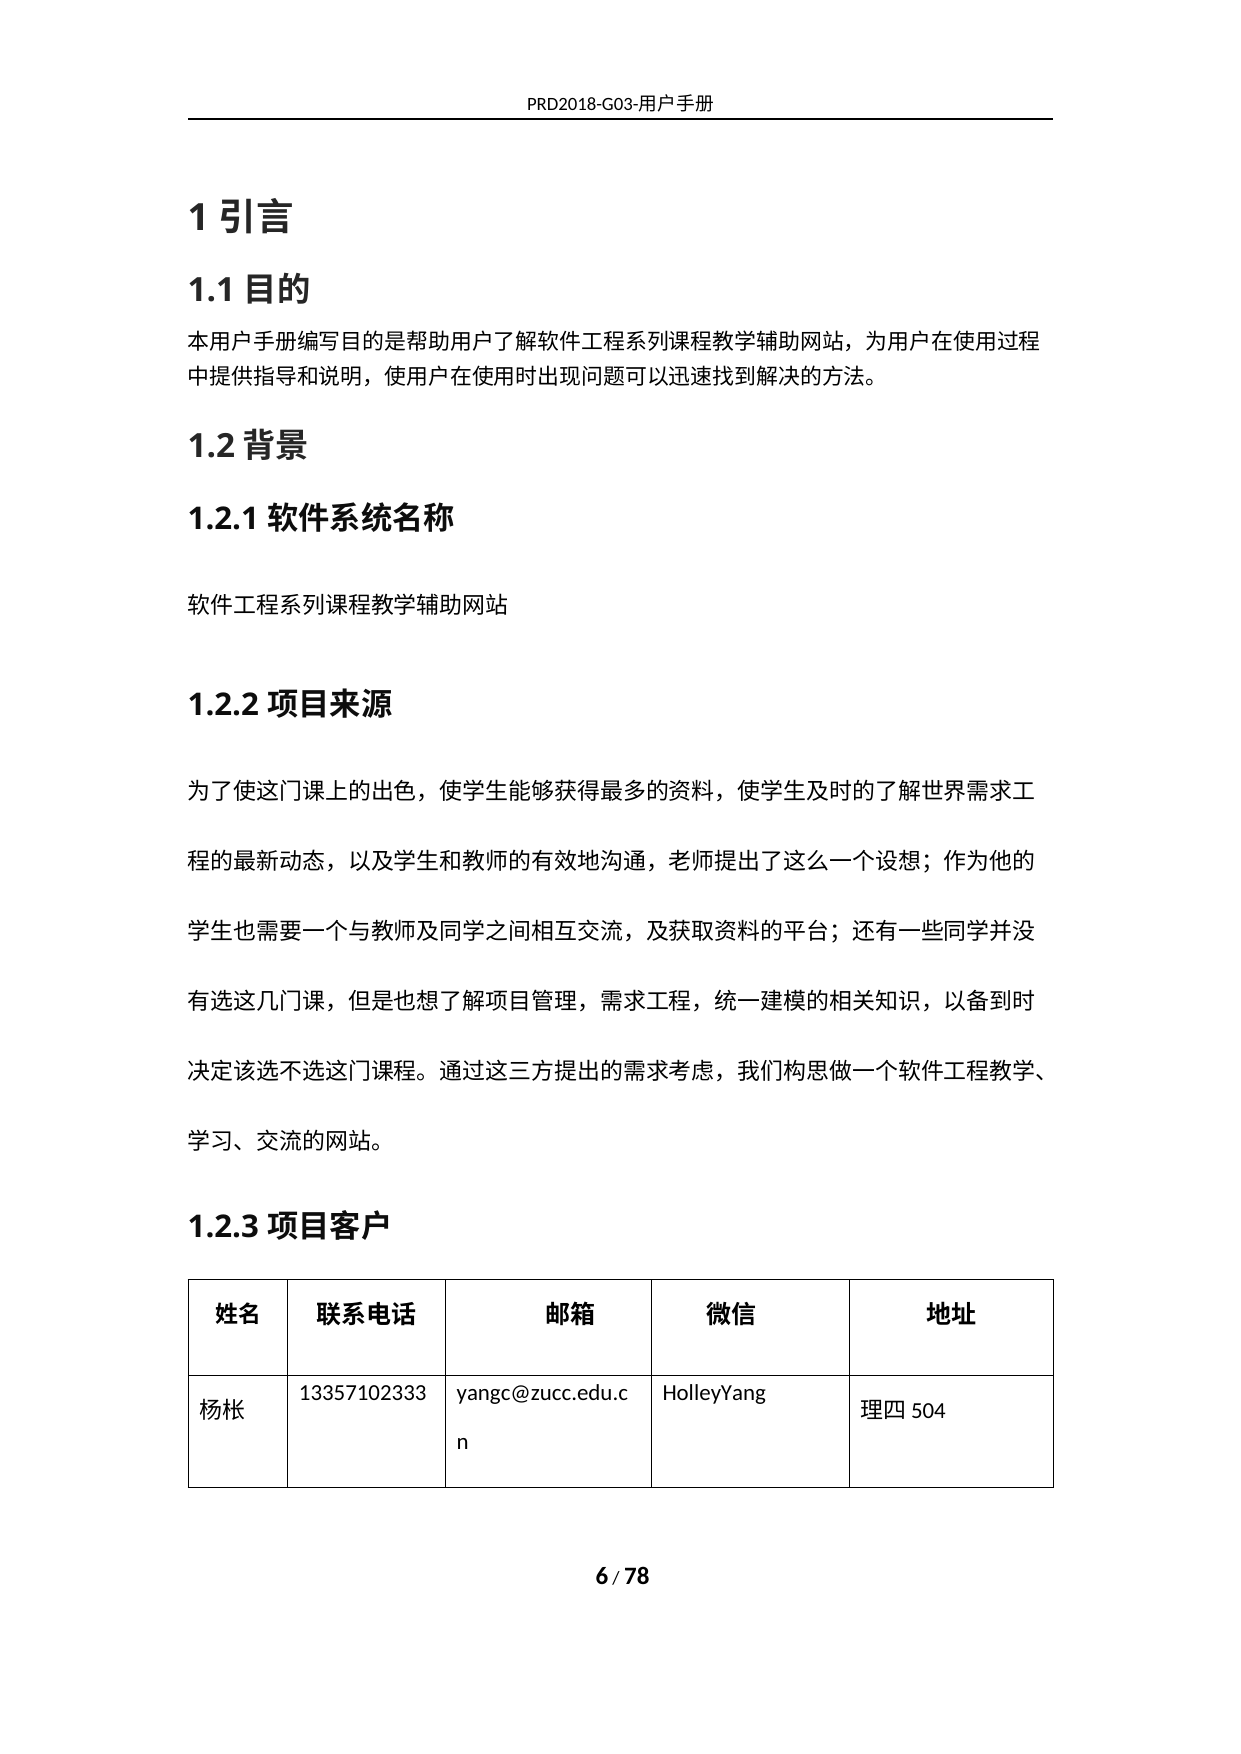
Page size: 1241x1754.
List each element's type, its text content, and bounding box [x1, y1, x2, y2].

text 为了使这门课上的出色，使学生能够获得最多的资料，使学生及时的了解世界需求工程的最新动态，以及学生和教师的有效地沟通，老师提出了这么一个设想；作为他的学生也需要一个与教师及同学之间相互交流，及获取资料的平台；还有一些同学并没有选这几门课，但是也想了解项目管理，需求工程，统一建模的相关知识，以备到时决定该选不选这门课程。通过这三方提出的需求考虑，我们构思做一个软件工程教学、学习、交流的网站。 [187, 757, 1053, 1172]
table_cell 杨枨 [189, 1376, 287, 1487]
table_cell 13357102333 [288, 1376, 445, 1487]
table_cell HolleyYang [652, 1376, 849, 1487]
table_header 联系电话 [288, 1280, 445, 1375]
text 本用户手册编写目的是帮助用户了解软件工程系列课程教学辅助网站，为用户在使用过程中提供指导和说明，使用户在使用时出现问题可以迅速找到解决的方法。 [187, 323, 1053, 391]
subtitle 1.2.3 项目客户 [187, 1192, 1053, 1257]
text 软件工程系列课程教学辅助网站 [187, 571, 1053, 636]
subtitle 1 引言 [187, 181, 1053, 246]
subtitle 1.1 目的 [187, 254, 1053, 319]
table_cell 理四504 [850, 1376, 1053, 1487]
table_cell yangc@zucc.edu.cn [446, 1376, 651, 1487]
table_header 微信 [652, 1280, 849, 1375]
table_header 邮箱 [446, 1280, 651, 1375]
table_header 地址 [850, 1280, 1053, 1375]
subtitle 1.2.2 项目来源 [187, 669, 1053, 734]
table_header 姓名 [189, 1280, 287, 1375]
subtitle 1.2.1 软件系统名称 [187, 483, 1053, 548]
subtitle 1.2背景 [187, 410, 1053, 475]
